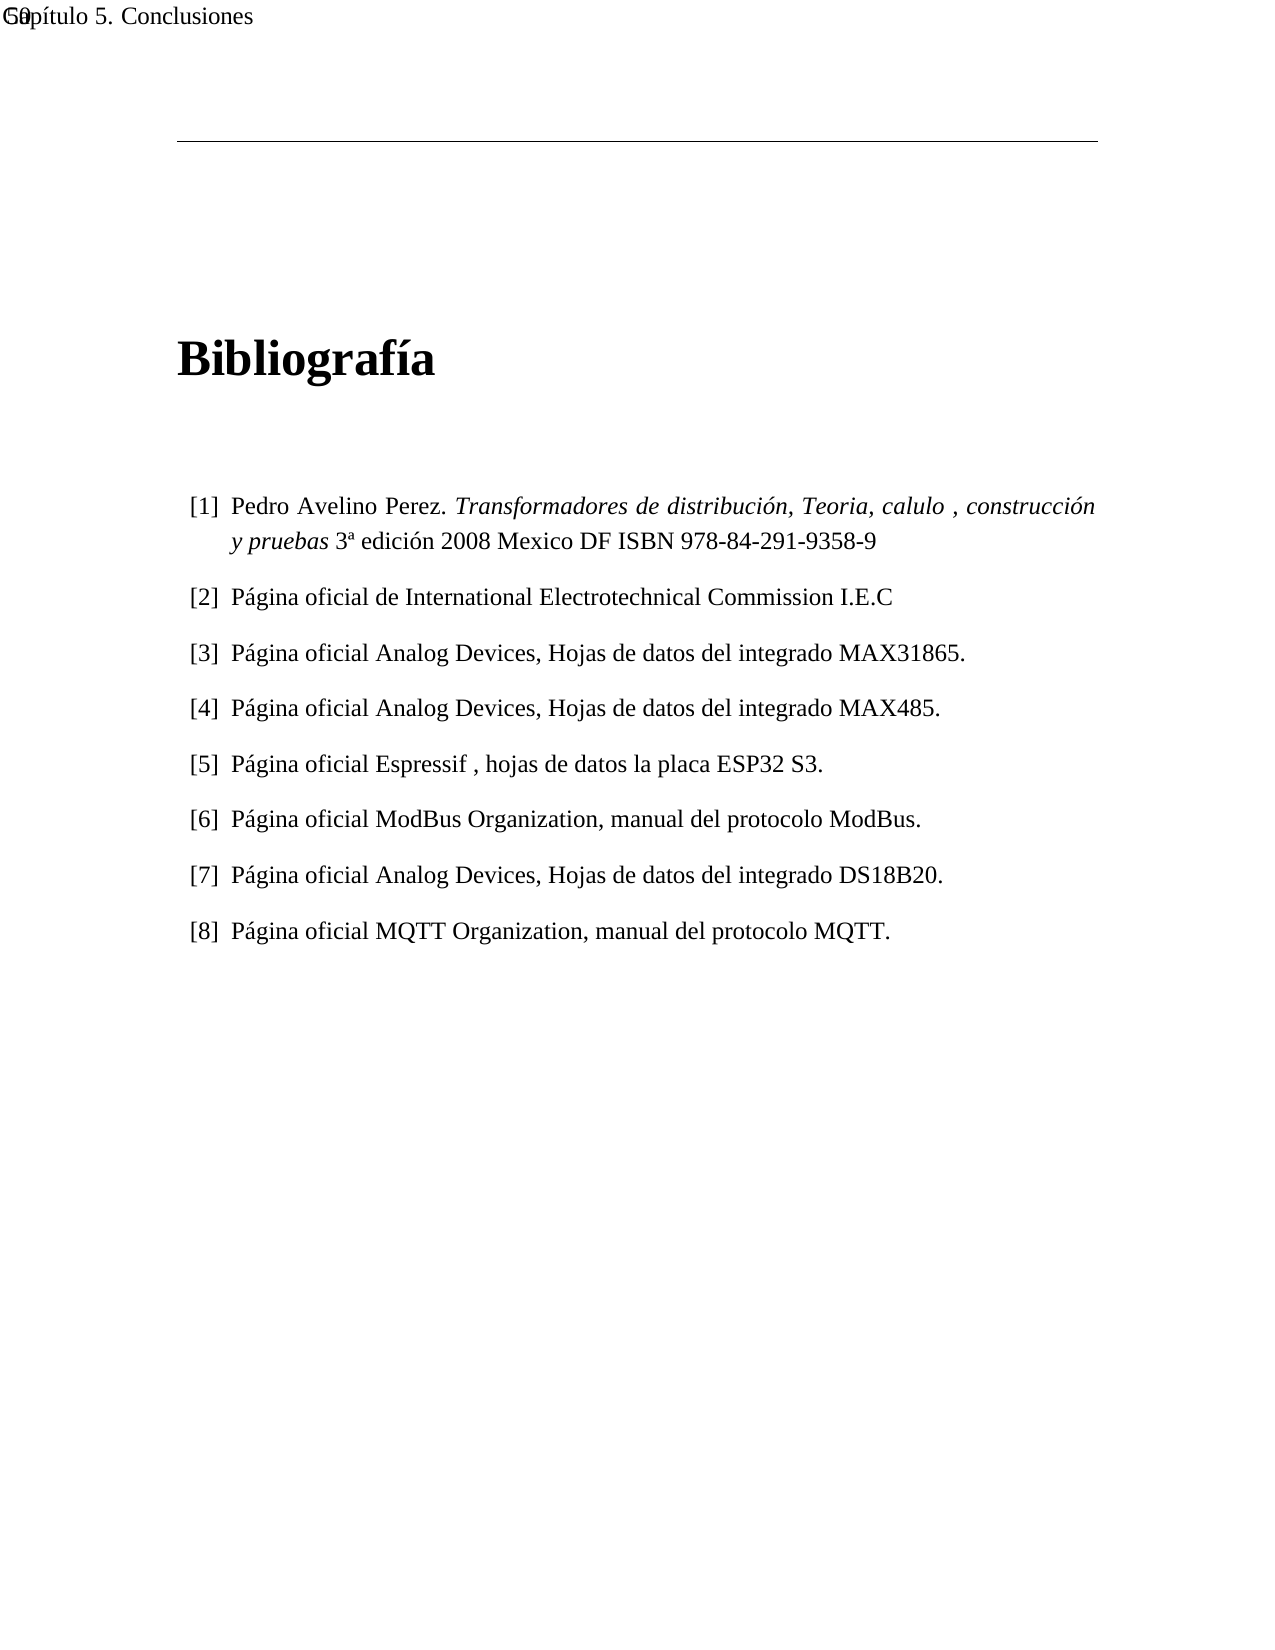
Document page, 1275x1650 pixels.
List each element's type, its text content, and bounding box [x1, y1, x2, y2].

list Página oficial de International Electrotechnical Commission I.E.C [189, 582, 1098, 611]
list Página oficial Analog Devices, Hojas de datos del integrado MAX485. [189, 693, 1098, 722]
list Página oficial MQTT Organization, manual del protocolo MQTT. [189, 916, 1098, 944]
list Página oficial ModBus Organization, manual del protocolo ModBus. [189, 804, 1098, 833]
list Página oficial Espressif , hojas de datos la placa ESP32 S3. [189, 749, 1098, 778]
list Página oficial Analog Devices, Hojas de datos del integrado MAX31865. [189, 638, 1098, 666]
list Página oficial Analog Devices, Hojas de datos del integrado DS18B20. [189, 860, 1098, 889]
subtitle Bibliografía [177, 327, 1200, 386]
list Pedro Avelino Perez. Transformadores de distribución, Teoria, calulo , construcción y pruebas 3ª edición 2008 Mexico DF ISBN 978-84-291-9358-9 [189, 491, 1098, 555]
